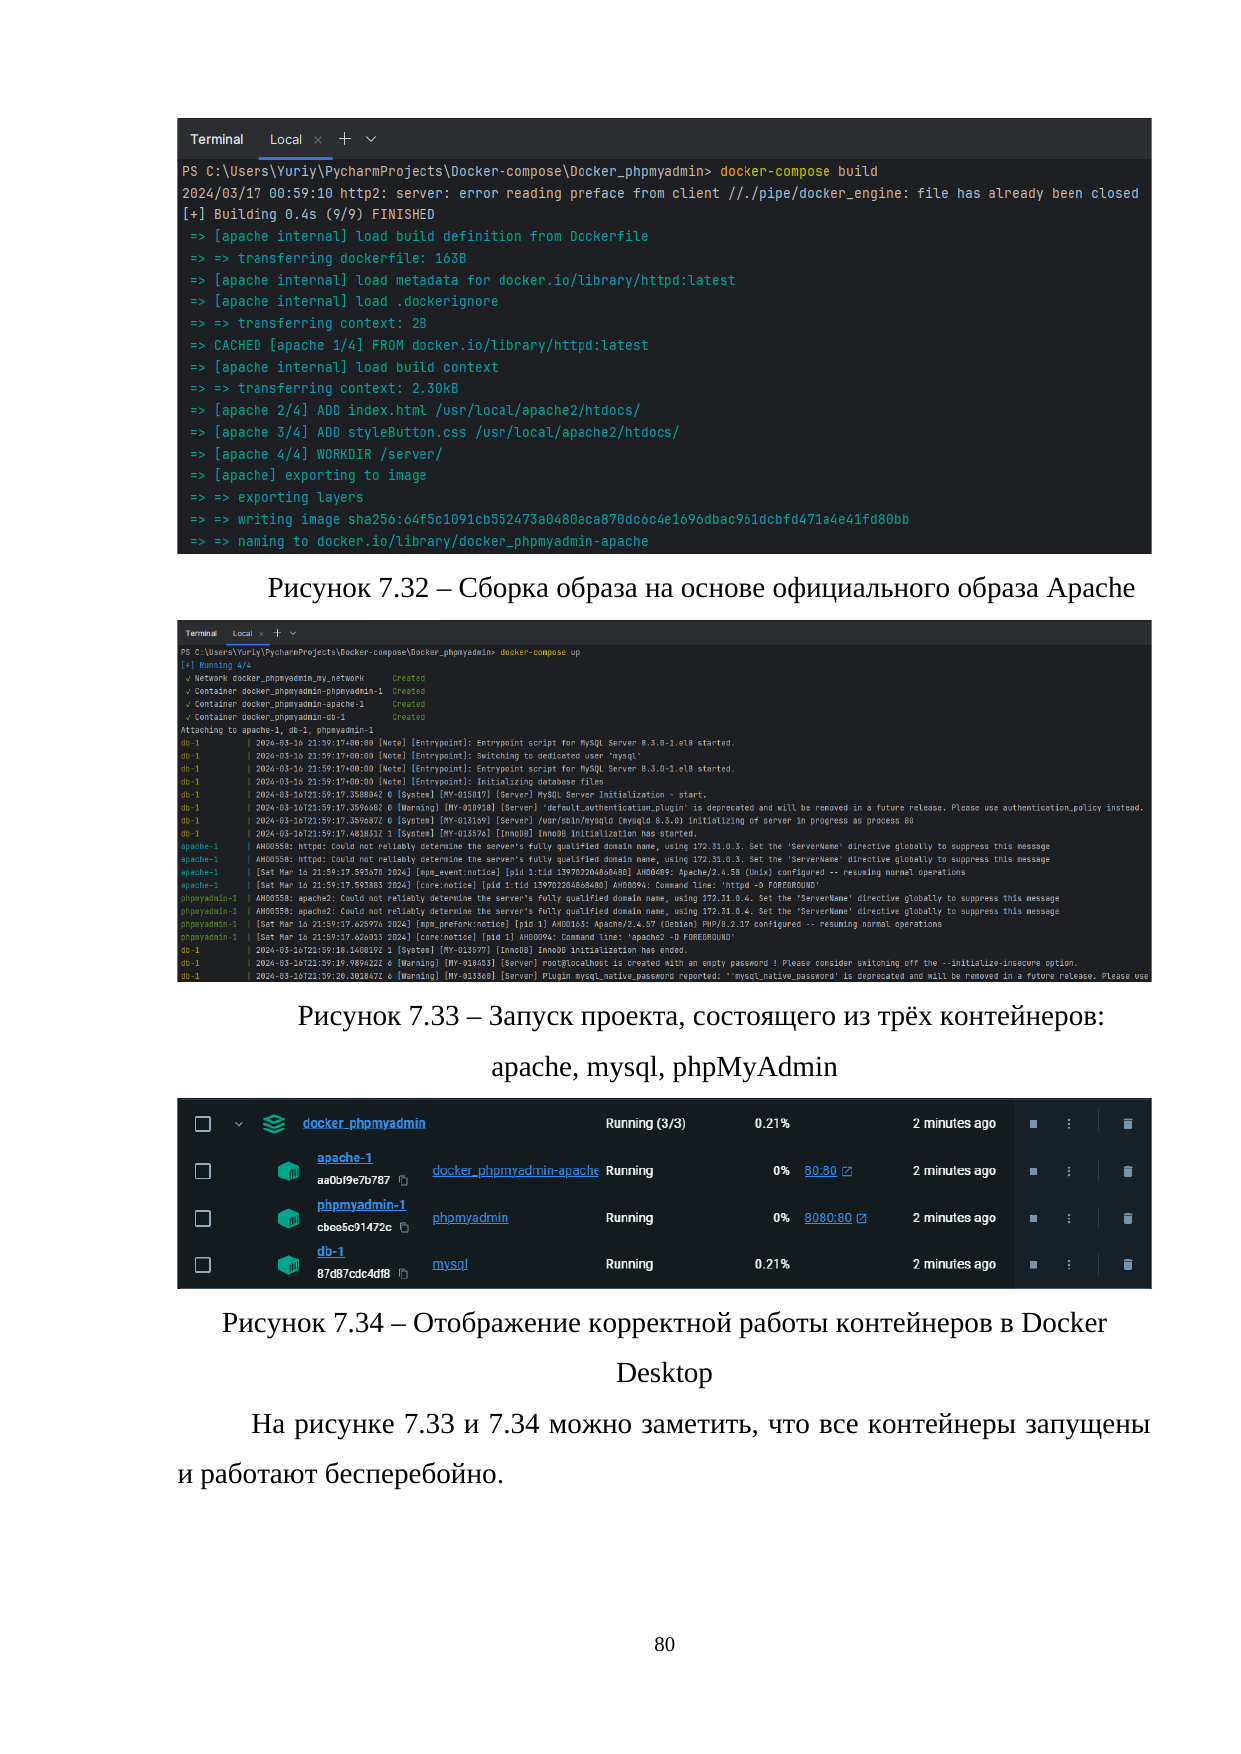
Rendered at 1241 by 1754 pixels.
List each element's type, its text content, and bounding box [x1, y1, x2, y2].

list На рисунке 7.33 и 7.34 можно заметить, что все контейнеры запущены и работают бесперебойно. [177, 1406, 1152, 1490]
list Рисунок 7.34 – Отображение корректной работы контейнеров в Docker Desktop [177, 1305, 1152, 1389]
list Рисунок 7.32 – Сборка образа на основе официального образа Apache [177, 570, 1152, 604]
picture [177, 620, 1152, 982]
picture [177, 118, 1152, 554]
list Рисунок 7.33 – Запуск проекта, состоящего из трёх контейнеров: apache, mysql, phpMyAdmin [177, 998, 1152, 1082]
picture [177, 1098, 1152, 1289]
